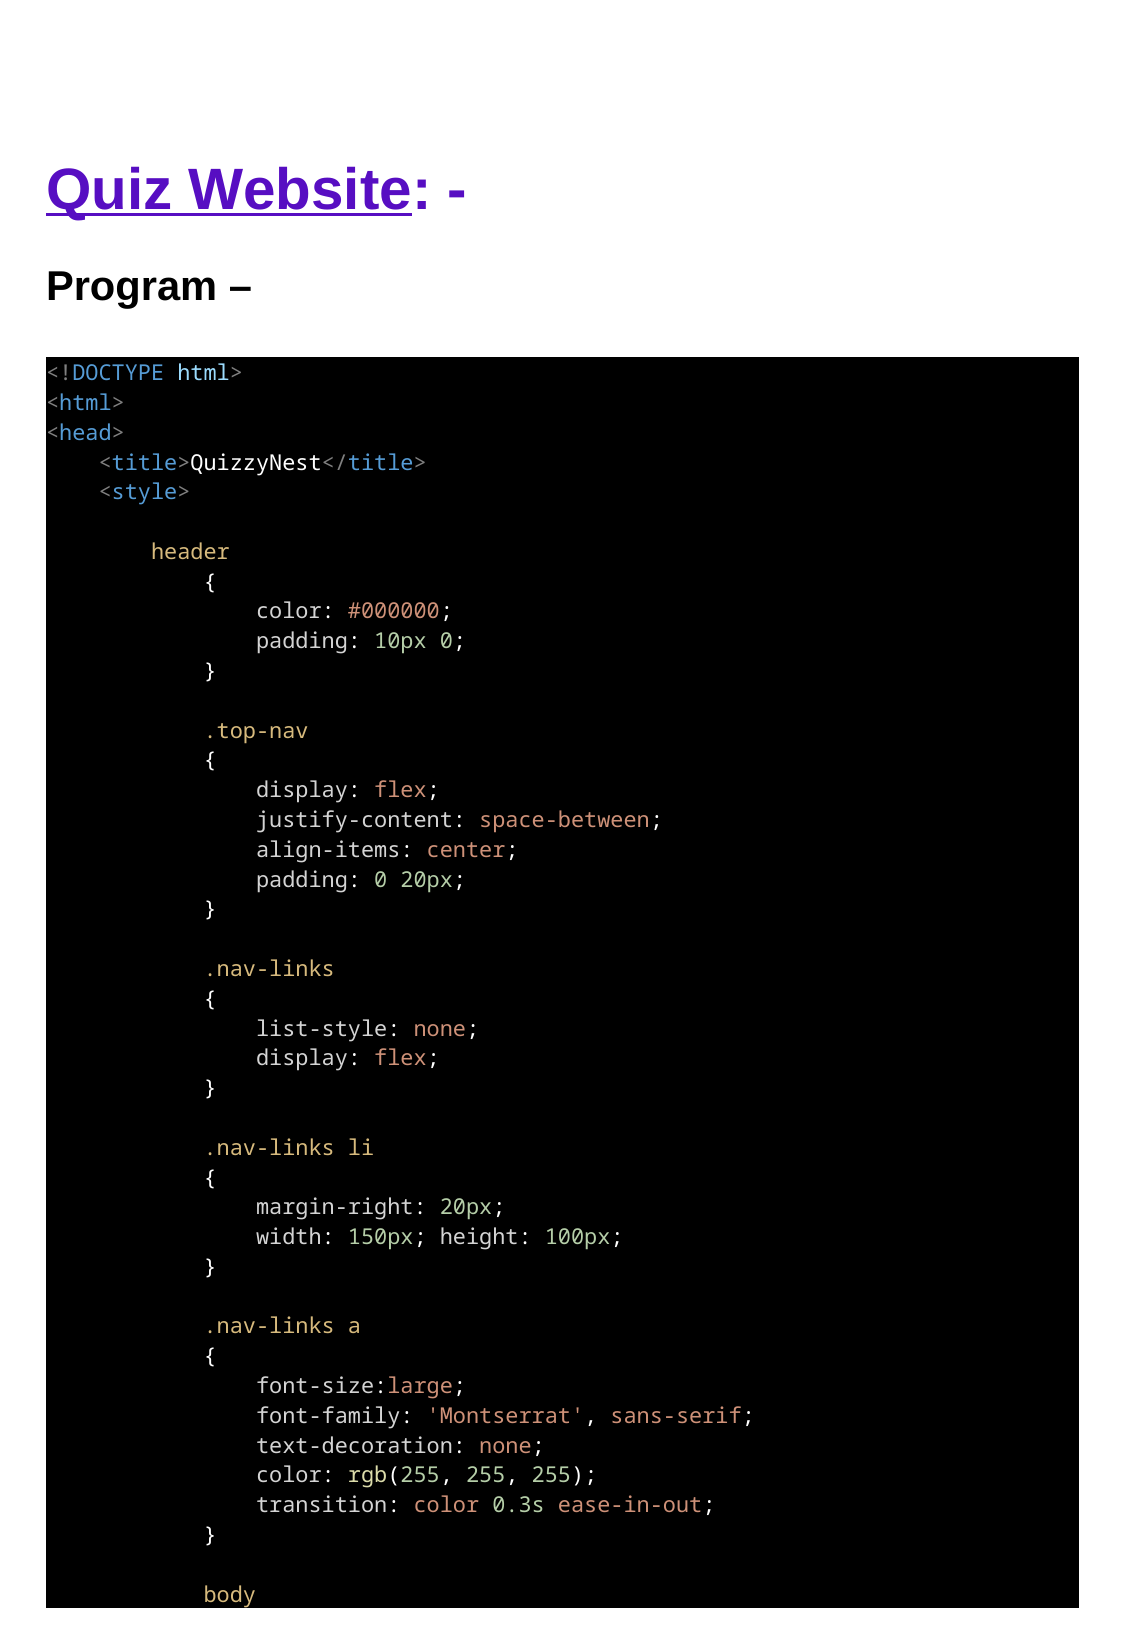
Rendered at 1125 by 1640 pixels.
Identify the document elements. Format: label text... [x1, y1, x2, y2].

text <style> [46, 476, 1079, 506]
text font-size:large; [46, 1370, 1079, 1400]
text text-decoration: none; [46, 1430, 1079, 1459]
text { [46, 1162, 1079, 1191]
text Quiz Website: - [46, 154, 1079, 222]
text display: flex; [46, 774, 1079, 804]
text display: flex; [46, 1042, 1079, 1072]
text margin-right: 20px; [46, 1191, 1079, 1221]
text color: #000000; [46, 596, 1079, 625]
text color: rgb(255, 255, 255); [46, 1459, 1079, 1489]
text align-items: center; [46, 834, 1079, 864]
text <title>QuizzyNest</title> [46, 447, 1079, 476]
text padding: 0 20px; [46, 864, 1079, 893]
text body [46, 1579, 1079, 1608]
text { [46, 566, 1079, 596]
text font-family: 'Montserrat', sans-serif; [46, 1400, 1079, 1430]
text .nav-links a [46, 1311, 1079, 1340]
text { [46, 1340, 1079, 1370]
text width: 150px; height: 100px; [46, 1221, 1079, 1251]
text transition: color 0.3s ease-in-out; [46, 1489, 1079, 1519]
text } [46, 1251, 1079, 1281]
text <html> [46, 387, 1079, 417]
text } [46, 1072, 1079, 1102]
text .top-nav [46, 715, 1079, 744]
text .nav-links li [46, 1132, 1079, 1162]
text Program – [46, 261, 1079, 309]
text list-style: none; [46, 1013, 1079, 1042]
text { [46, 983, 1079, 1013]
text .nav-links [46, 953, 1079, 983]
text justify-content: space-between; [46, 804, 1079, 834]
text header [46, 536, 1079, 566]
text } [46, 1519, 1079, 1549]
text <head> [46, 417, 1079, 447]
text { [46, 744, 1079, 774]
text } [46, 893, 1079, 923]
text } [46, 655, 1079, 685]
text <!DOCTYPE html> [46, 357, 1079, 387]
text padding: 10px 0; [46, 625, 1079, 655]
